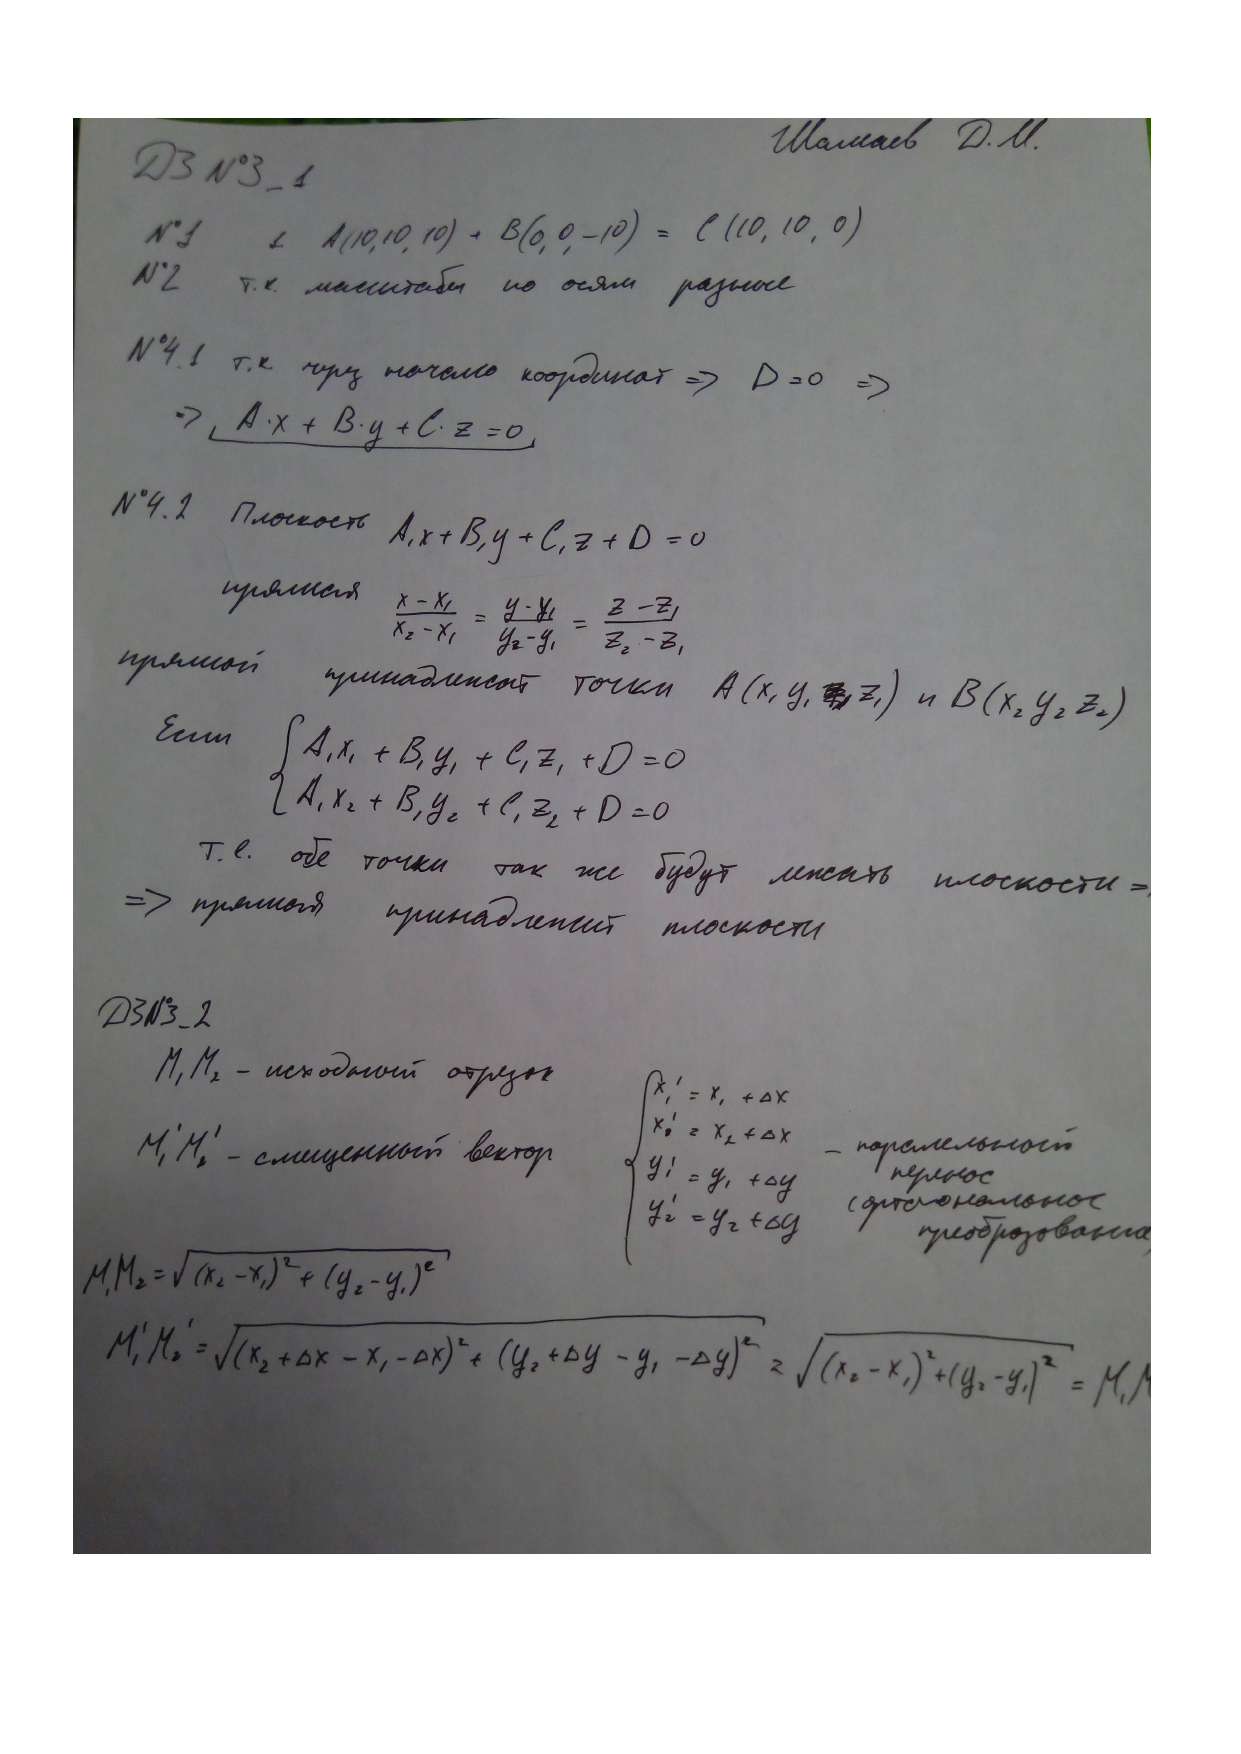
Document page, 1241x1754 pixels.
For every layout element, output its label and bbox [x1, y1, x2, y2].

picture [73, 118, 1151, 1554]
